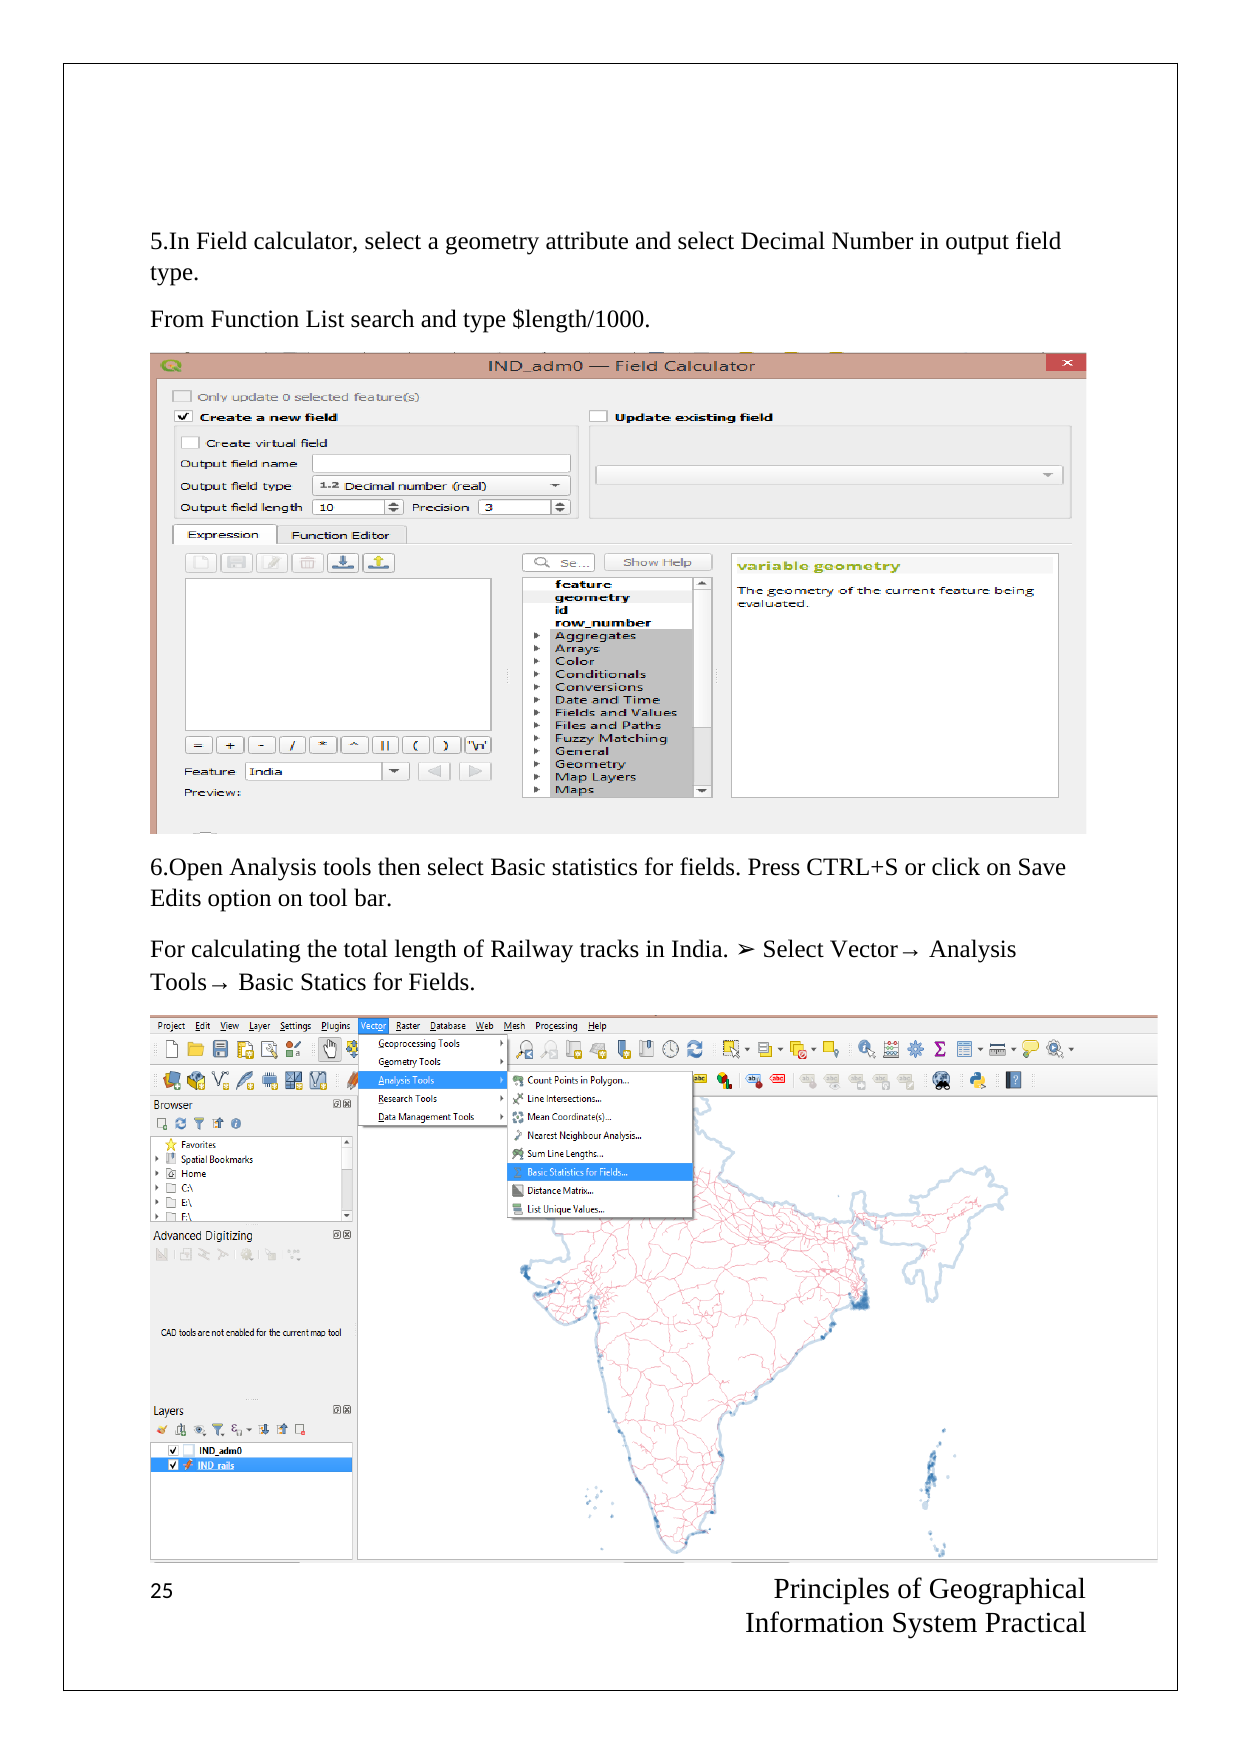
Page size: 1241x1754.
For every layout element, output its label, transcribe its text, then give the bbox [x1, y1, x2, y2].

text 6.Open Analysis tools then select Basic statistics for fields. Press CTRL+S or click on Save Edits option on tool bar. [150, 852, 1090, 912]
text For calculating the total length of Railway tracks in India. ➢ Select Vector→ Analysis Tools→ Basic Statics for Fields. [150, 931, 1090, 996]
picture [150, 1015, 1158, 1563]
picture [150, 352, 1087, 834]
text 5.In Field calculator, select a geometry attribute and select Decimal Number in output field type. [150, 226, 1090, 286]
text From Function List search and type $length/1000. [150, 304, 1090, 333]
